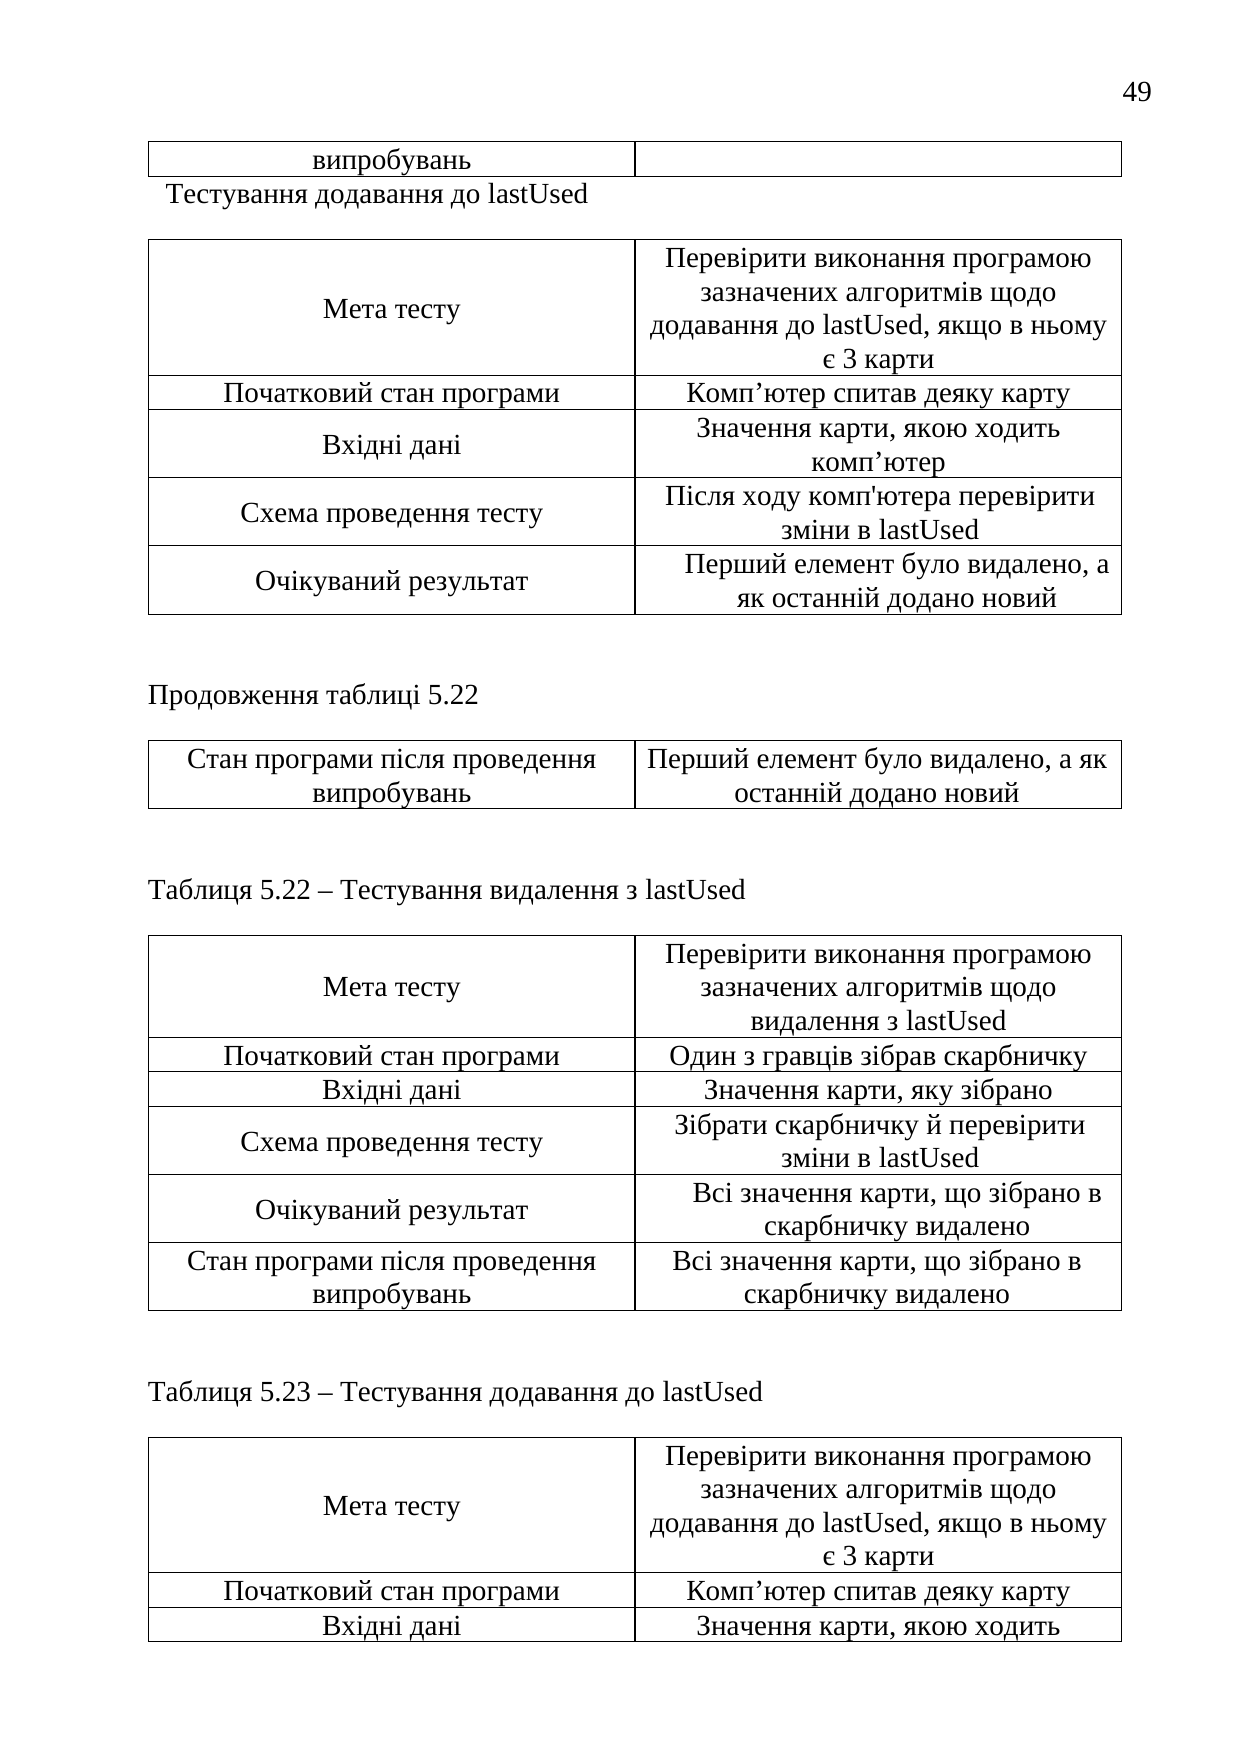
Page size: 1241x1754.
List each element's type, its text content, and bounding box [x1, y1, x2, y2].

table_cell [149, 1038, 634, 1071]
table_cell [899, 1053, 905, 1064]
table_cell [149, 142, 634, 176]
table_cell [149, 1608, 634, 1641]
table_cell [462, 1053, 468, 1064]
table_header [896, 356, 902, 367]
list Тестування додавання до lastUsed [165, 177, 1152, 210]
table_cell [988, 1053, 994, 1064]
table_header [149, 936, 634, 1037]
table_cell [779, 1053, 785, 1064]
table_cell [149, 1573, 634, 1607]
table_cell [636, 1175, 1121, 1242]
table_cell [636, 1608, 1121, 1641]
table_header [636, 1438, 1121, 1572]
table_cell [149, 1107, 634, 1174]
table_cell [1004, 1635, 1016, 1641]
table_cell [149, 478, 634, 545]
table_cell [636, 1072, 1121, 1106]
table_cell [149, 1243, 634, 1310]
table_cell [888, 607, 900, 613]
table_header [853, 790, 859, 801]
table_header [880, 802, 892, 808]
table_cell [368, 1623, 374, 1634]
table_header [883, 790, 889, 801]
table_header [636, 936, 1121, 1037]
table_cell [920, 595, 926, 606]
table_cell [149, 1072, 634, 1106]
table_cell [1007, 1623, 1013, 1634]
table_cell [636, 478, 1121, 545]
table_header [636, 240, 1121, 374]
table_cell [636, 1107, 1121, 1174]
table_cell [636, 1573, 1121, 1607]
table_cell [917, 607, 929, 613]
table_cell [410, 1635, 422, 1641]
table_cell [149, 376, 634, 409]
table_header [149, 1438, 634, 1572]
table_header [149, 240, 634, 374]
text Тестування додавання до lastUsed [148, 1374, 1152, 1408]
text Тестування видалення з lastUsed [148, 872, 1152, 906]
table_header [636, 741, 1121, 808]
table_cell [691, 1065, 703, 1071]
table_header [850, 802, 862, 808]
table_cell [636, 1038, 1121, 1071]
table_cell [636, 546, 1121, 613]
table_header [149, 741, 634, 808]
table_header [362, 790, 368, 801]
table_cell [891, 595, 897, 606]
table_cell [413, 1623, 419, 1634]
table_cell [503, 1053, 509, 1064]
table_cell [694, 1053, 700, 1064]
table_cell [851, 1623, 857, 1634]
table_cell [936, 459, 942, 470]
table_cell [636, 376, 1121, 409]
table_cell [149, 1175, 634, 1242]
text Продовження таблиці 5.22 [148, 677, 1152, 711]
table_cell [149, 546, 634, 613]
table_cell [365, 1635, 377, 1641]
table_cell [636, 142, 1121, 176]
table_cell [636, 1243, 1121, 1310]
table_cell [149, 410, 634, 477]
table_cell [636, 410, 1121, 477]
